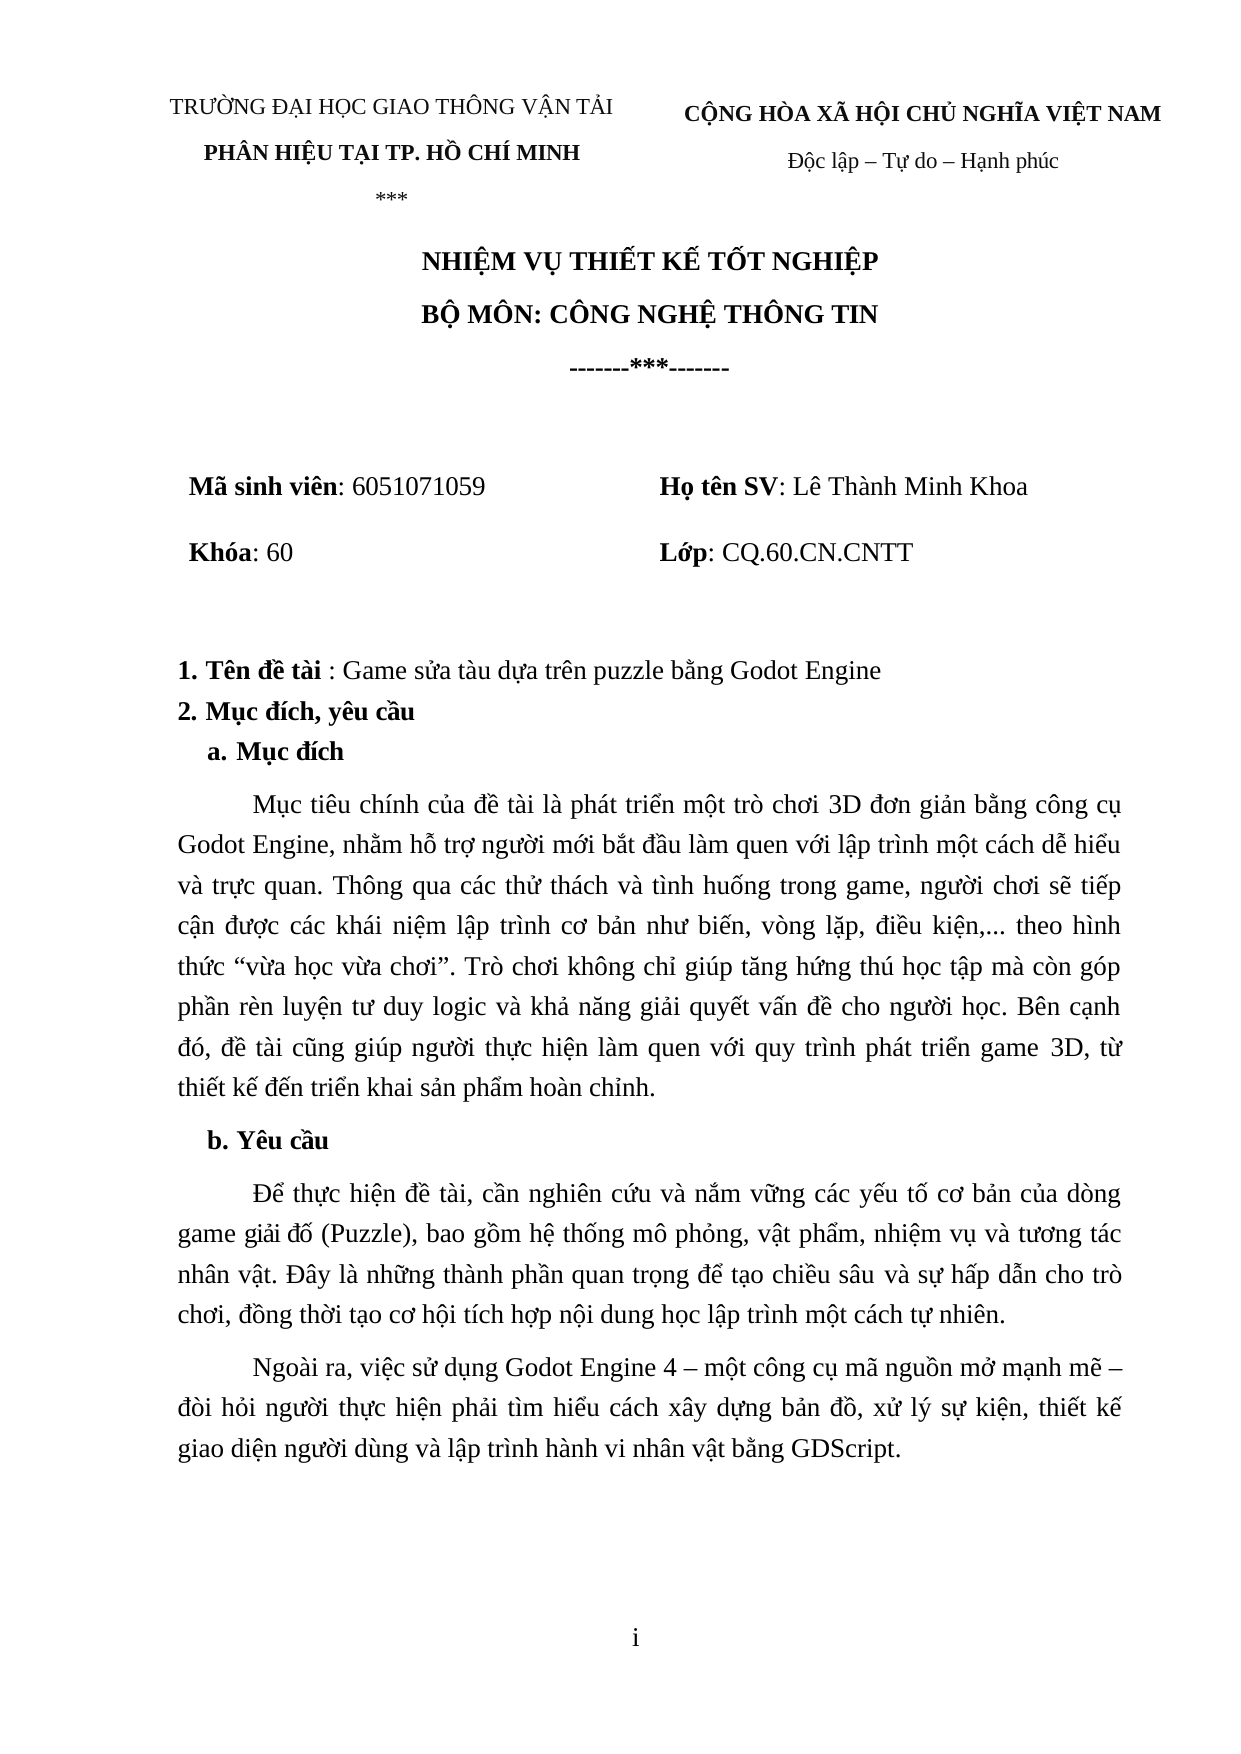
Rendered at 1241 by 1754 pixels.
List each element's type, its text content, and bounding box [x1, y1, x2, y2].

text Để thực hiện đề tài, cần nghiên cứu và nắm vững các yếu tố cơ bản của dòng game giải đố (Puzzle), bao gồm hệ thống mô phỏng, vật phẩm, nhiệm vụ và tương tác nhân vật. Đây là những thành phần quan trọng để tạo chiều sâu và sự hấp dẫn cho trò chơi, đồng thời tạo cơ hội tích hợp nội dung học lập trình một cách tự nhiên. [177, 1177, 1122, 1329]
text Mục tiêu chính của đề tài là phát triển một trò chơi 3D đơn giản bằng công cụ Godot Engine, nhằm hỗ trợ người mới bắt đầu làm quen với lập trình một cách dễ hiểu và trực quan. Thông qua các thử thách và tình huống trong game, người chơi sẽ tiếp cận được các khái niệm lập trình cơ bản như biến, vòng lặp, điều kiện,... theo hình thức “vừa học vừa chơi”. Trò chơi không chỉ giúp tăng hứng thú học tập mà còn góp phần rèn luyện tư duy logic và khả năng giải quyết vấn đề cho người học. Bên cạnh đó, đề tài cũng giúp người thực hiện làm quen với quy trình phát triển game 3D, từ thiết kế đến triển khai sản phẩm hoàn chỉnh. [177, 788, 1122, 1102]
text -------***------- [319, 352, 980, 383]
text TRƯỜNG ĐẠI HỌC GIAO THÔNG VẬN TẢI [168, 93, 615, 119]
text CỘNG HÒA XÃ HỘI CHỦ NGHĨA VIỆT NAM [680, 100, 1166, 126]
subtitle NHIỆM VỤ THIẾT KẾ TỐT NGHIỆP BỘ MÔN: CÔNG NGHỆ THÔNG TIN [407, 246, 893, 329]
text Khóa: 60 Lớp: CQ.60.CN.CNTT [188, 536, 1166, 567]
subtitle Yêu cầu [207, 1124, 1166, 1155]
list Mục đích [207, 735, 1166, 766]
subtitle Mục đích, yêu cầu [177, 694, 1166, 726]
text PHÂN HIỆU TẠI TP. HỒ CHÍ MINH [168, 139, 616, 166]
list Tên đề tài : Game sửa tàu dựa trên puzzle bằng Godot Engine [177, 654, 1166, 685]
text Ngoài ra, việc sử dụng Godot Engine 4 – một công cụ mã nguồn mở mạnh mẽ – đòi hỏi người thực hiện phải tìm hiểu cách xây dựng bản đồ, xử lý sự kiện, thiết kế giao diện người dùng và lập trình hành vi nhân vật bằng GDScript. [177, 1351, 1122, 1463]
text Độc lập – Tự do – Hạnh phúc [680, 147, 1166, 173]
text *** [168, 186, 616, 213]
text Mã sinh viên: 6051071059 Họ tên SV: Lê Thành Minh Khoa [188, 470, 1166, 501]
